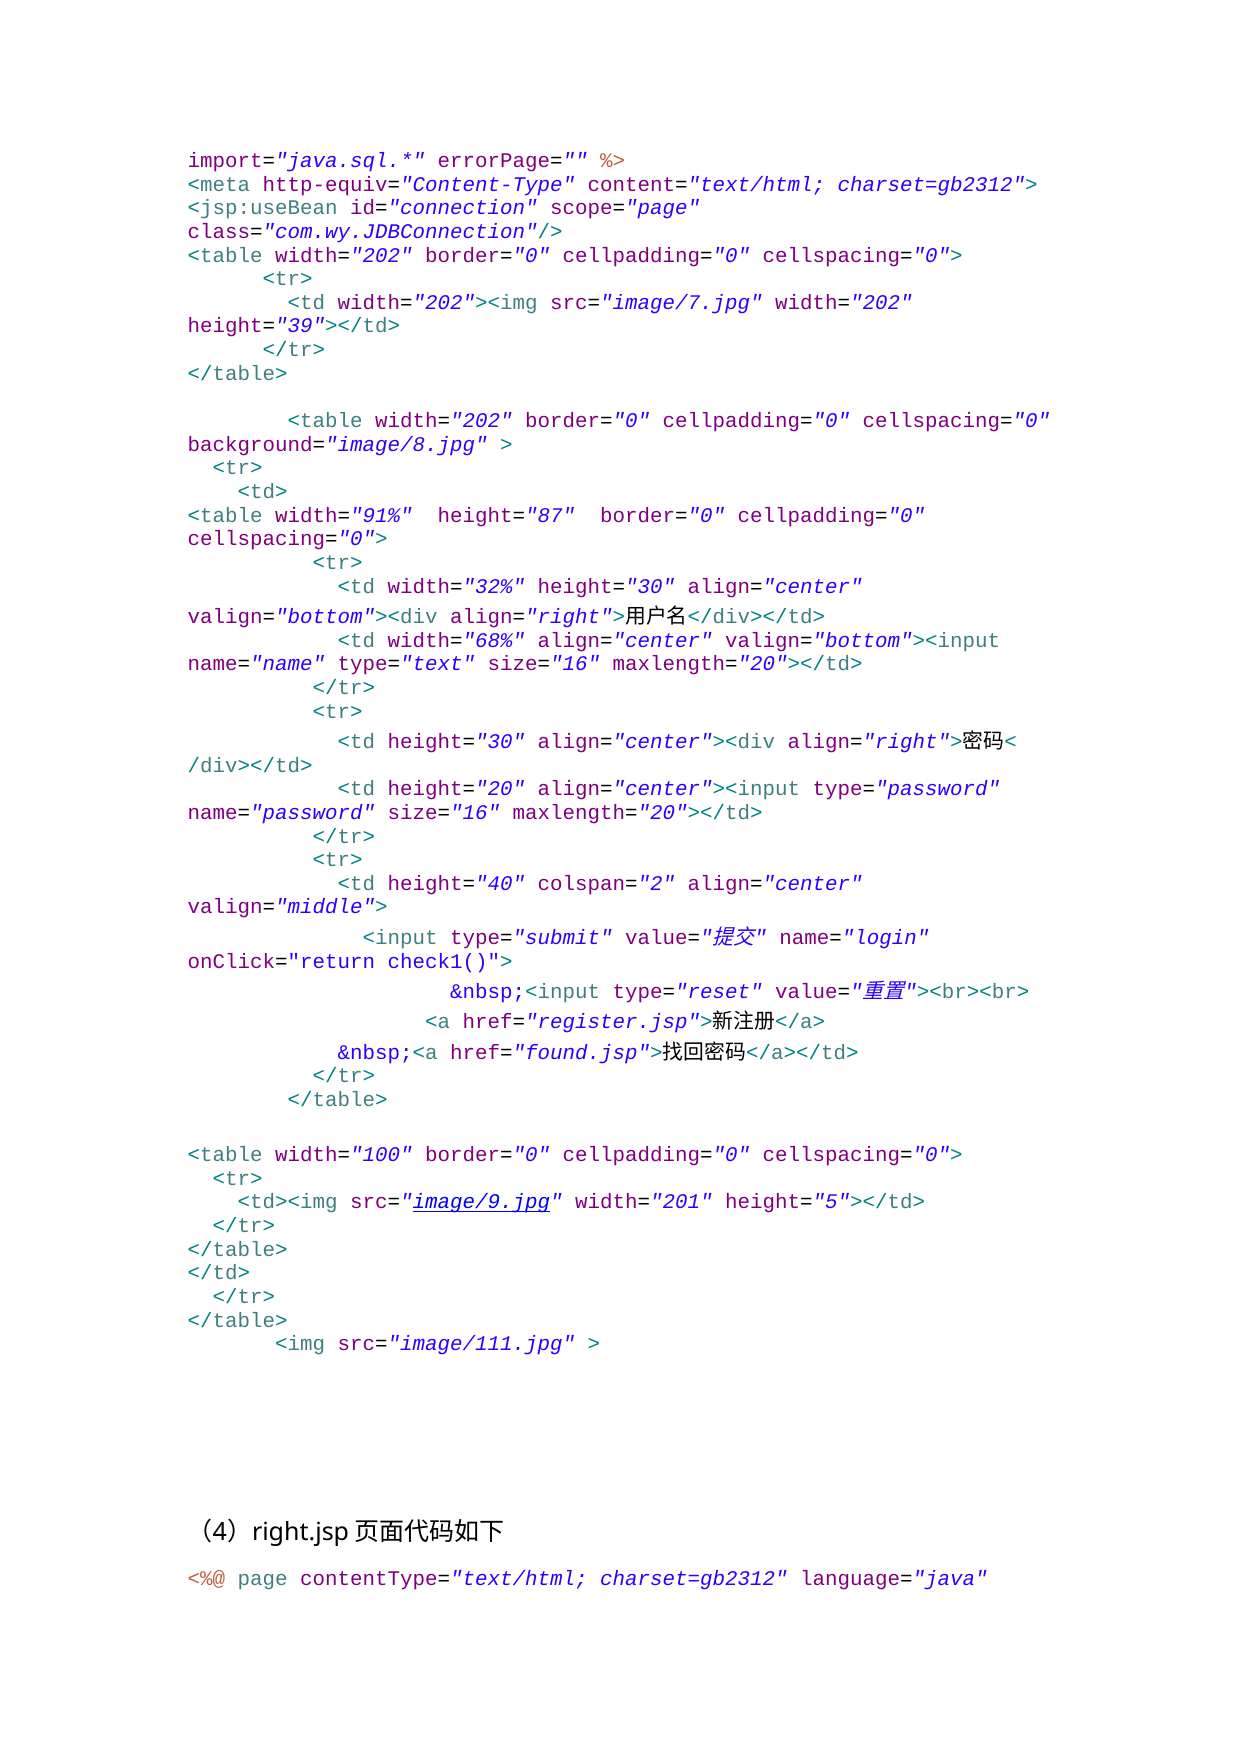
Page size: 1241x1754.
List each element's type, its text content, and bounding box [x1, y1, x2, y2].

text <table width="100" border="0" cellpadding="0" cellspacing="0"> [187, 1144, 1053, 1168]
text </tr> [187, 1286, 1053, 1309]
text <table width="202" border="0" cellpadding="0" cellspacing="0" background="image/8.jpg" > [187, 410, 1053, 457]
text </table> [187, 1309, 1053, 1333]
text <td width="68%" align="center" valign="bottom"><input name="name" type="text" size="16" maxlength="20"></td> [187, 630, 1053, 677]
text </tr> [187, 677, 1053, 701]
text <img src="image/111.jpg" > [187, 1333, 1059, 1357]
text <tr> [187, 457, 1053, 481]
text <input type="submit" value="提交" name="login" onClick="return check1()"> [187, 920, 1053, 974]
text </tr> [187, 826, 1053, 849]
text <td height="20" align="center"><input type="password" name="password" size="16" maxlength="20"></td> [187, 778, 1053, 826]
text <jsp:useBean id="connection" scope="page" class="com.wy.JDBConnection"/> [187, 197, 1053, 244]
text </td> [187, 1262, 1053, 1286]
text <tr> [187, 552, 1053, 576]
text <a href="register.jsp">新注册</a> [187, 1005, 1053, 1035]
text </tr> [187, 1066, 1053, 1089]
text &nbsp;<a href="found.jsp">找回密码</a></td> [187, 1035, 1053, 1066]
text </tr> [187, 1215, 1053, 1239]
text <tr> [187, 701, 1053, 724]
text <td width="32%" height="30" align="center" valign="bottom"><div align="right">用户名</div></td> [187, 576, 1053, 630]
text <td> [187, 481, 1053, 505]
text <tr> [187, 849, 1053, 873]
text <tr> [187, 1168, 1053, 1191]
text </tr> [187, 339, 1053, 363]
text <td height="30" align="center"><div align="right">密码</div></td> [187, 724, 1053, 778]
text <meta http-equiv="Content-Type" content="text/html; charset=gb2312"> [187, 174, 1053, 197]
text <tr> [187, 268, 1053, 292]
text <td width="202"><img src="image/7.jpg" width="202" height="39"></td> [187, 292, 1053, 339]
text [187, 1568, 1053, 1592]
text （4）right.jsp页面代码如下 [187, 1511, 1059, 1547]
text <td height="40" colspan="2" align="center" valign="middle"> [187, 873, 1053, 920]
text <td><img src="image/9.jpg" width="201" height="5"></td> [187, 1191, 1053, 1215]
text &nbsp;<input type="reset" value="重置"><br><br> [187, 974, 1053, 1005]
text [187, 150, 1053, 174]
text </table> [187, 1089, 1053, 1113]
text </table> [187, 1239, 1053, 1262]
text </table> [187, 363, 1053, 386]
text <table width="91%" height="87" border="0" cellpadding="0" cellspacing="0"> [187, 505, 1053, 552]
text <table width="202" border="0" cellpadding="0" cellspacing="0"> [187, 244, 1053, 268]
